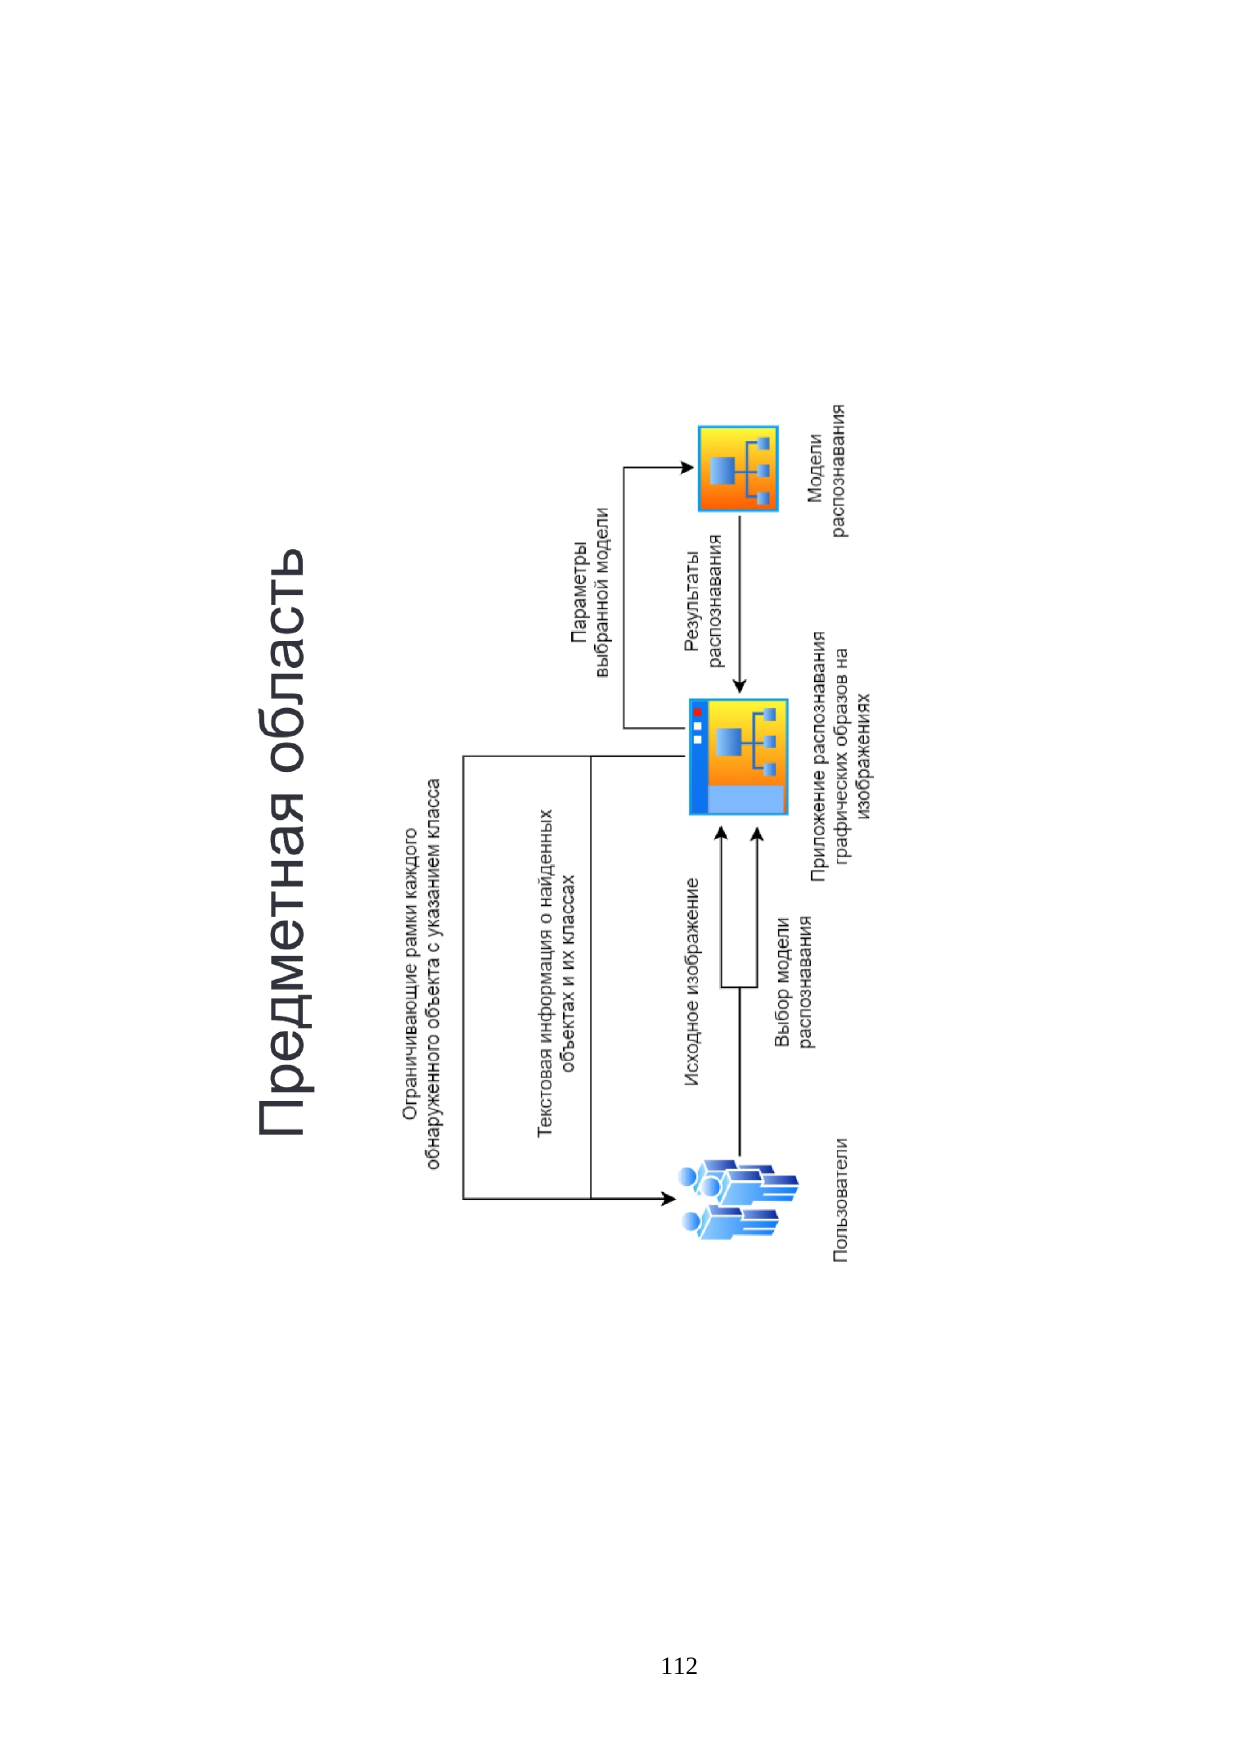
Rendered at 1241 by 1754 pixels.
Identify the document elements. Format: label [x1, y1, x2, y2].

picture [179, 121, 993, 1570]
